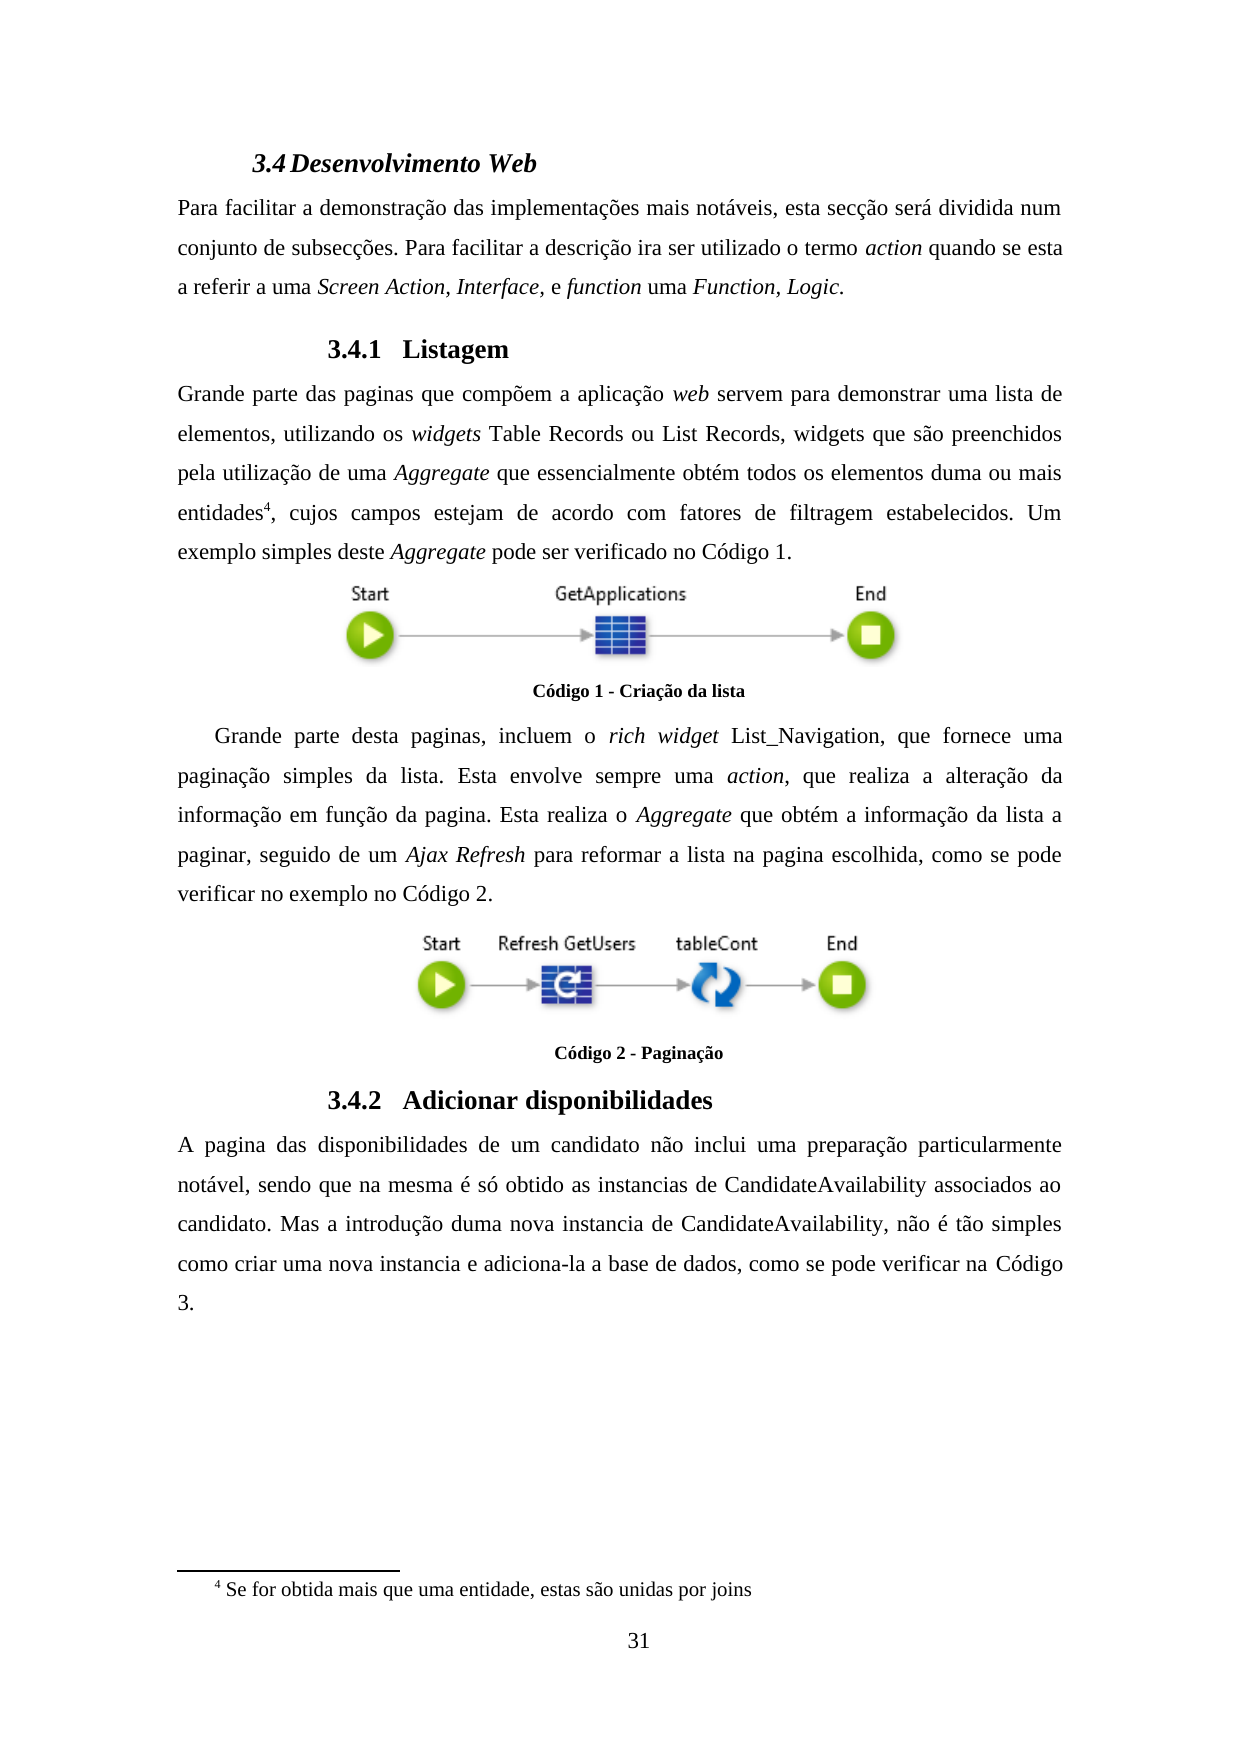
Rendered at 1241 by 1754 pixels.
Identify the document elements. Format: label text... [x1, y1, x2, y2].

picture [398, 919, 880, 1029]
text Grande parte das paginas que compõem a aplicação web servem para demonstrar uma lista de elementos, utilizando os widgets Table Records ou List Records, widgets que são preenchidos pela utilização de uma Aggregate que essencialmente obtém todos os elementos duma ou mais entidades, cujos campos estejam de acordo com fatores de filtragem estabelecidos. Um exemplo simples deste Aggregate pode ser verificado no Código 1. [177, 380, 1063, 564]
text Código - Paginação [177, 1042, 1063, 1064]
subtitle Listagem [327, 333, 1063, 365]
text Para facilitar a demonstração das implementações mais notáveis, esta secção será dividida num conjunto de subsecções. Para facilitar a descrição ira ser utilizado o termo action quando se esta a referir a uma Screen Action, Interface, e function uma Function, Logic. [177, 194, 1063, 299]
text Código - Criação da lista [177, 680, 1063, 701]
list Adicionar disponibilidades [327, 1084, 1063, 1116]
text Grande parte desta paginas, incluem o rich widget List_Navigation, que fornece uma paginação simples da lista. Esta envolve sempre uma action, que realiza a alteração da informação em função da pagina. Esta realiza o Aggregate que obtém a informação da lista a paginar, seguido de um Ajax Refresh para reformar a lista na pagina escolhida, como se pode verificar no exemplo no Código 2. [177, 722, 1063, 906]
picture [336, 577, 904, 667]
text A pagina das disponibilidades de um candidato não inclui uma preparação particularmente notável, sendo que na mesma é só obtido as instancias de CandidateAvailability associados ao candidato. Mas a introdução duma nova instancia de CandidateAvailability, não é tão simples como criar uma nova instancia e adiciona-la a base de dados, como se pode verificar na Código 3. [177, 1131, 1063, 1315]
subtitle Desenvolvimento Web [252, 148, 1063, 179]
